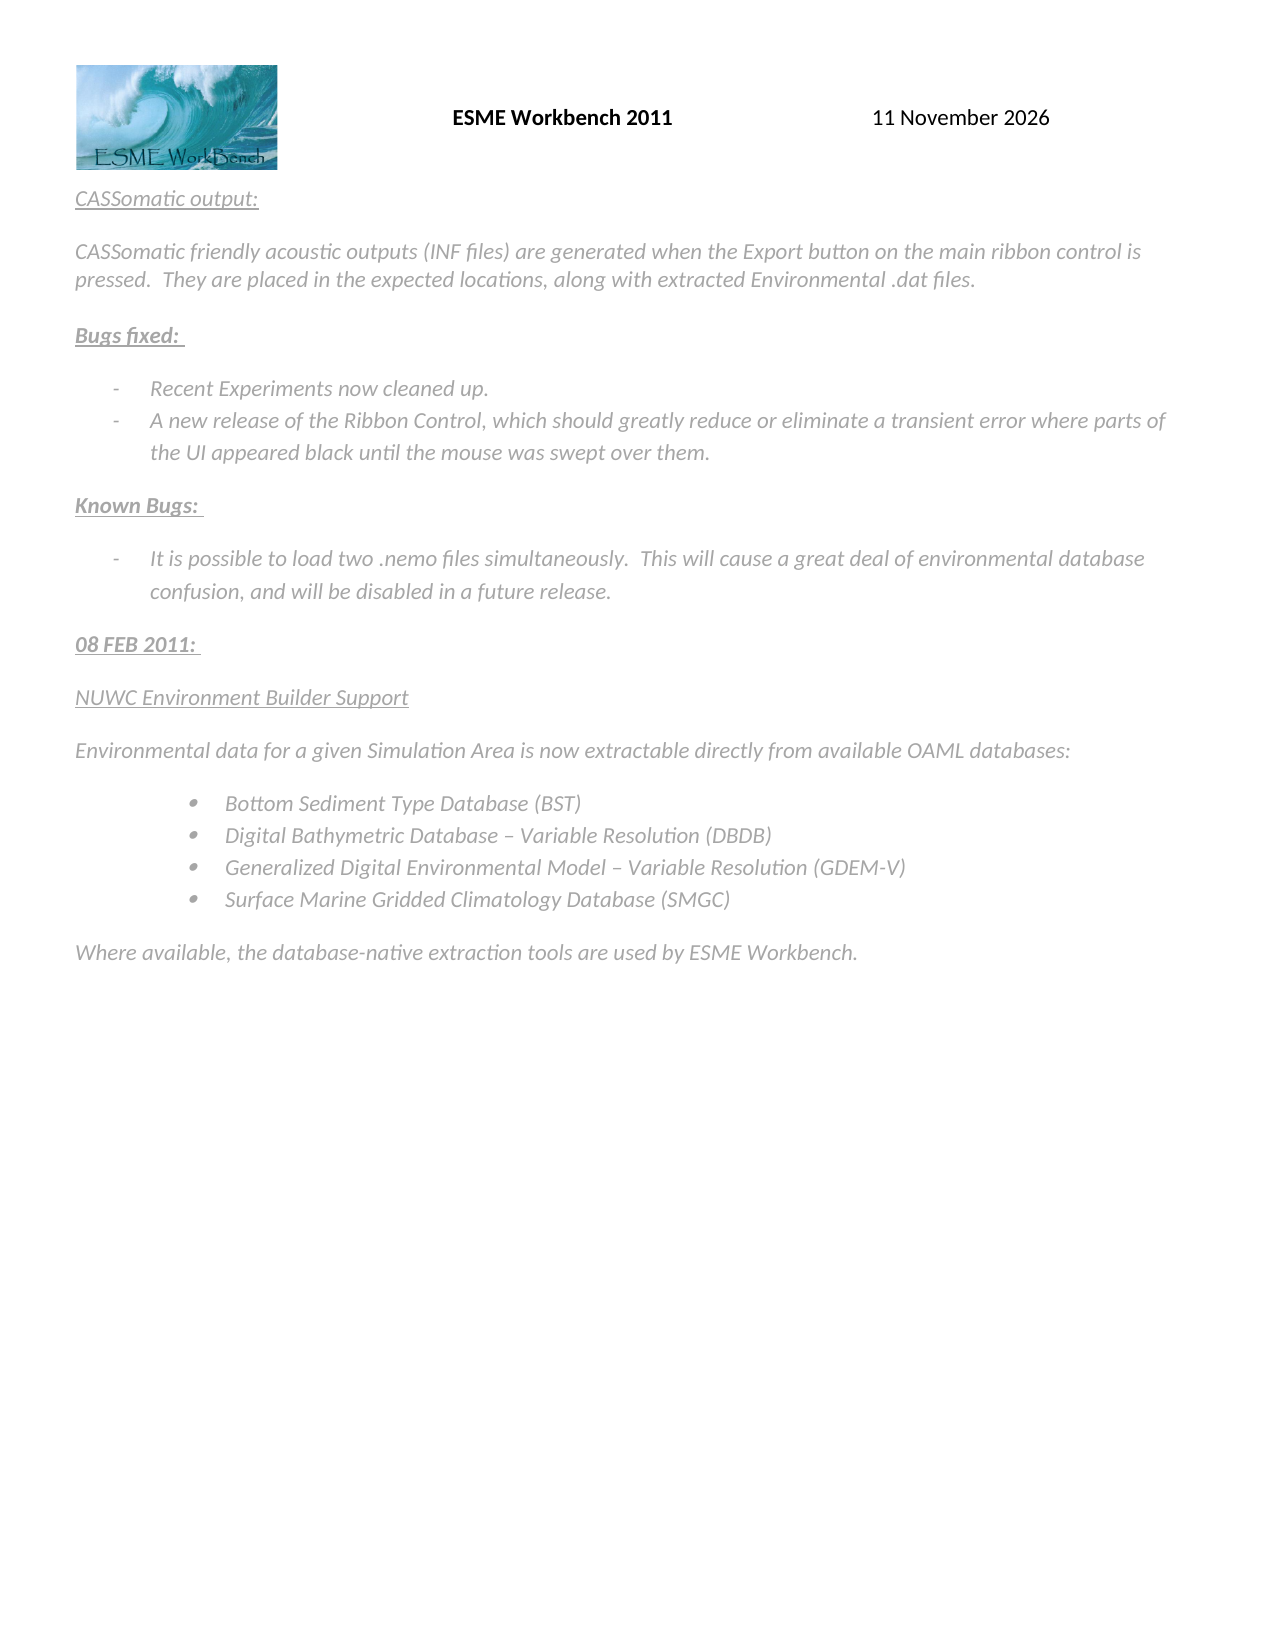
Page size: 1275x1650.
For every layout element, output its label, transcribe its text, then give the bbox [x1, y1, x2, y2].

text Environmental data for a given Simulation Area is now extractable directly from available OAML databases: [75, 736, 1200, 764]
list A new release of the Ribbon Control, which should greatly reduce or eliminate a transient error where parts of the UI appeared black until the mouse was swept over them. [112, 406, 1200, 467]
list Surface Marine Gridded Climatology Database (SMGC) [187, 885, 1200, 913]
text CASSomatic output: [75, 184, 1200, 212]
text NUWC Environment Builder Support [75, 683, 1200, 711]
list It is possible to load two .nemo files simultaneously. This will cause a great deal of environmental database confusion, and will be disabled in a future release. [112, 544, 1200, 605]
text Where available, the database-native extraction tools are used by ESME Workbench. [75, 938, 1200, 966]
text Bugs fixed: [75, 321, 1200, 349]
picture [76, 65, 278, 170]
list Recent Experiments now cleaned up. [112, 374, 1200, 402]
text 08 FEB 2011: [75, 630, 1200, 658]
text Known Bugs: [75, 492, 1200, 519]
list Bottom Sediment Type Database (BST) [187, 789, 1200, 817]
list Generalized Digital Environmental Model – Variable Resolution (GDEM-V) [187, 853, 1200, 881]
table_header CASSomatic friendly acoustic outputs (INF files) are generated when the Export button on the main ribbon control is pressed. They are placed in the expected locations, along with extracted Environmental .dat files. [64, 237, 1211, 321]
list Digital Bathymetric Database – Variable Resolution (DBDB) [187, 821, 1200, 849]
